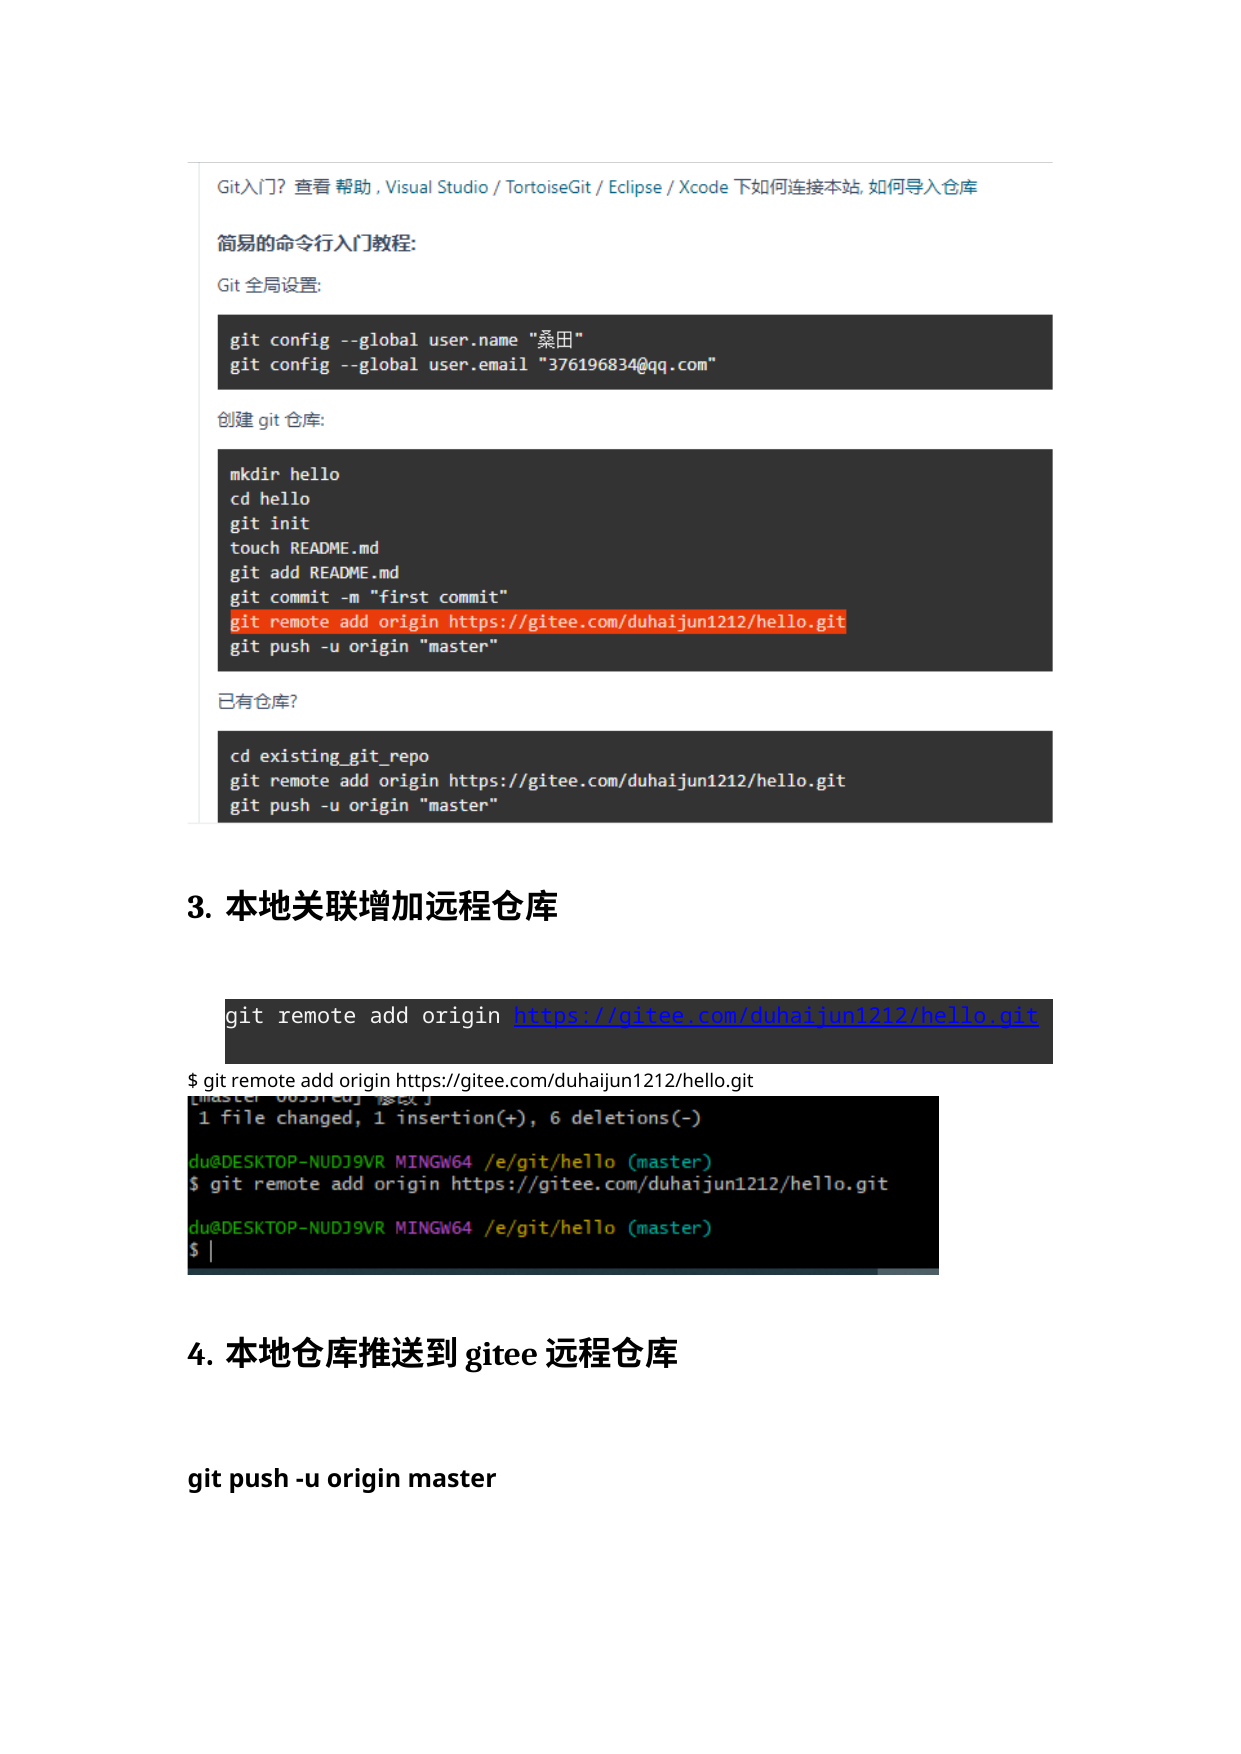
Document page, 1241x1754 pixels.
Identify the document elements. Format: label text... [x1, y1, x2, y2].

picture [187, 1096, 939, 1275]
picture [187, 162, 1053, 828]
subtitle 本地仓库推送到gitee远程仓库 [187, 1318, 1053, 1383]
text git push -u origin master [187, 1446, 1053, 1511]
text $ git remote add origin https://gitee.com/duhaijun1212/hello.git [187, 1064, 1053, 1096]
subtitle 本地关联增加远程仓库 [187, 872, 1053, 937]
list git remote add origin https://gitee.com/duhaijun1212/hello.git [225, 999, 1053, 1031]
